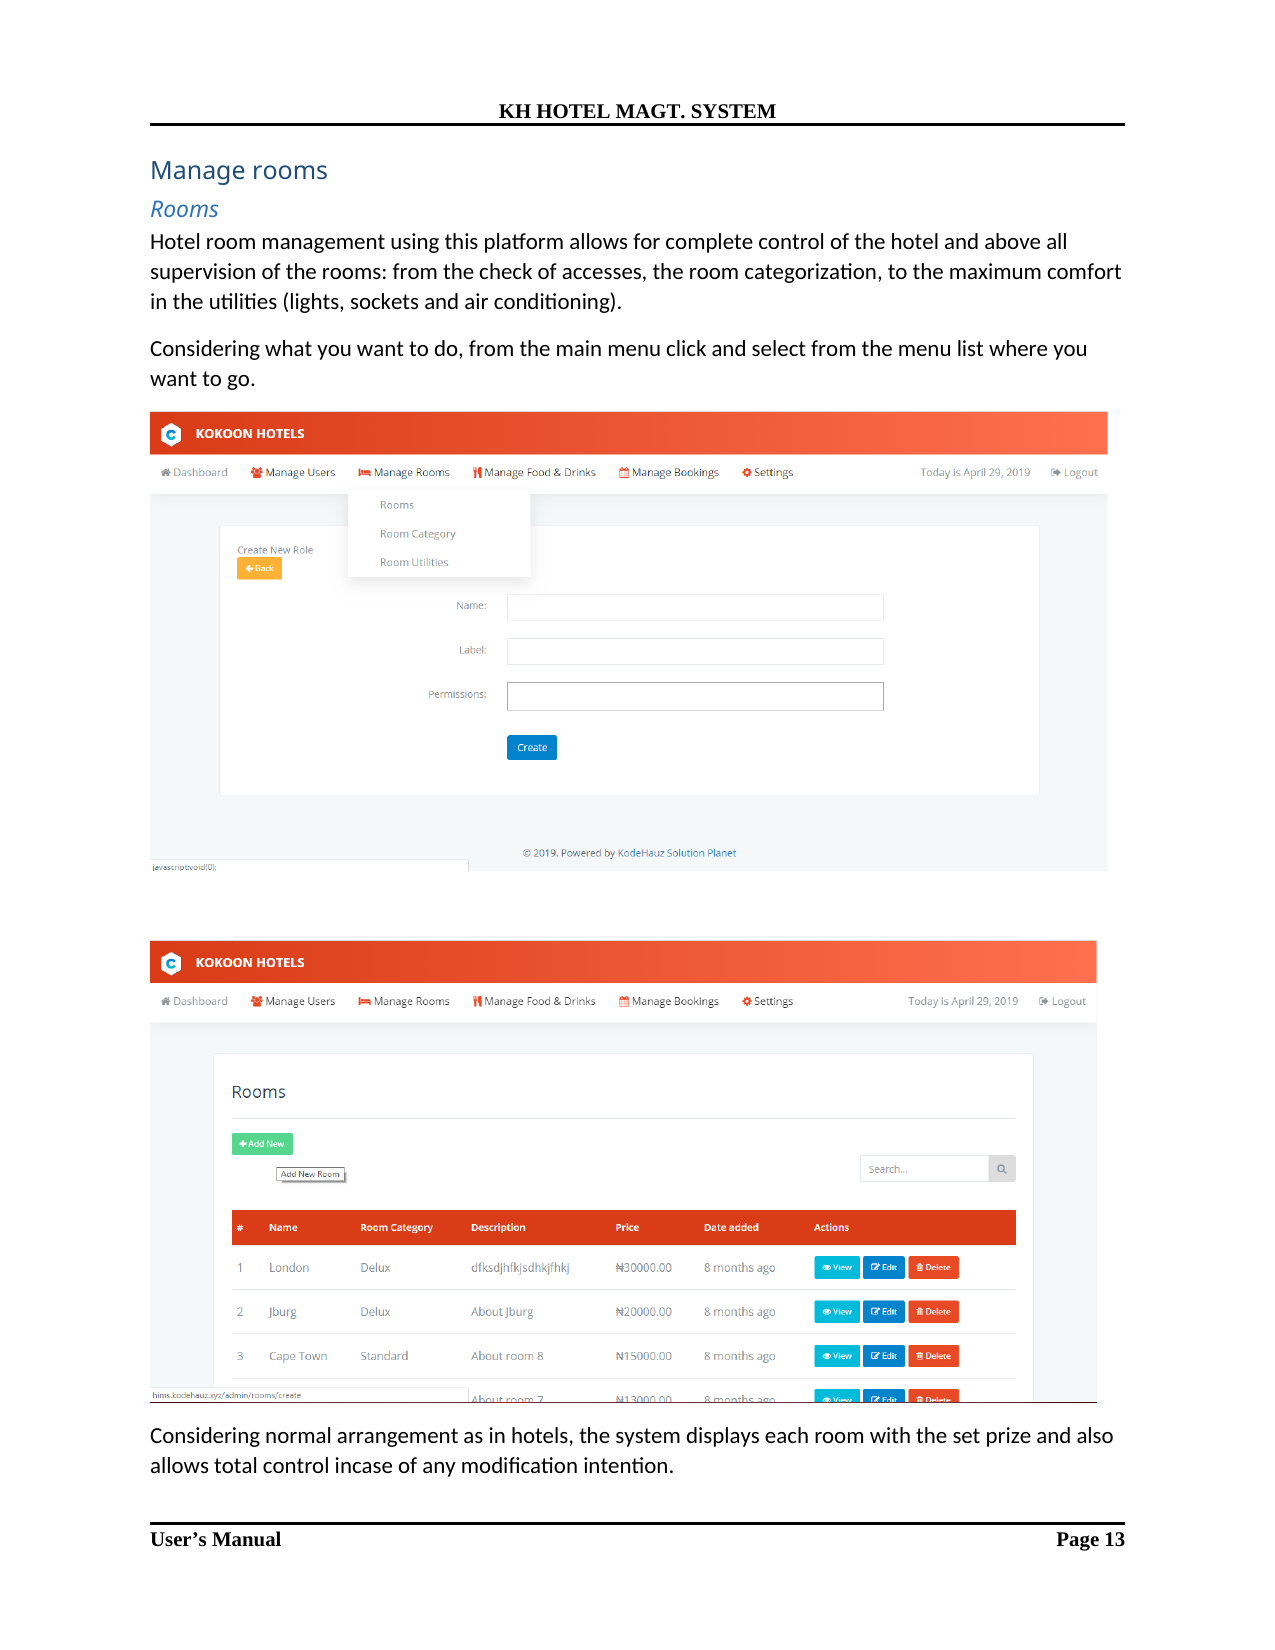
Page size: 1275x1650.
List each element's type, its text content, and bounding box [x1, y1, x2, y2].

text Considering what you want to do, from the main menu click and select from the menu list where you want to go. [150, 334, 1125, 393]
subtitle Manage rooms [150, 152, 1125, 186]
picture [150, 411, 1108, 871]
picture [150, 936, 1097, 1403]
text Hotel room management using this platform allows for complete control of the hotel and above all supervision of the rooms: from the check of accesses, the room categorization, to the maximum comfort in the utilities (lights, sockets and air conditioning). [150, 227, 1125, 316]
text Considering normal arrangement as in hotels, the system displays each room with the set prize and also allows total control incase of any modification intention. [150, 1421, 1125, 1479]
subtitle Rooms [150, 193, 1125, 224]
